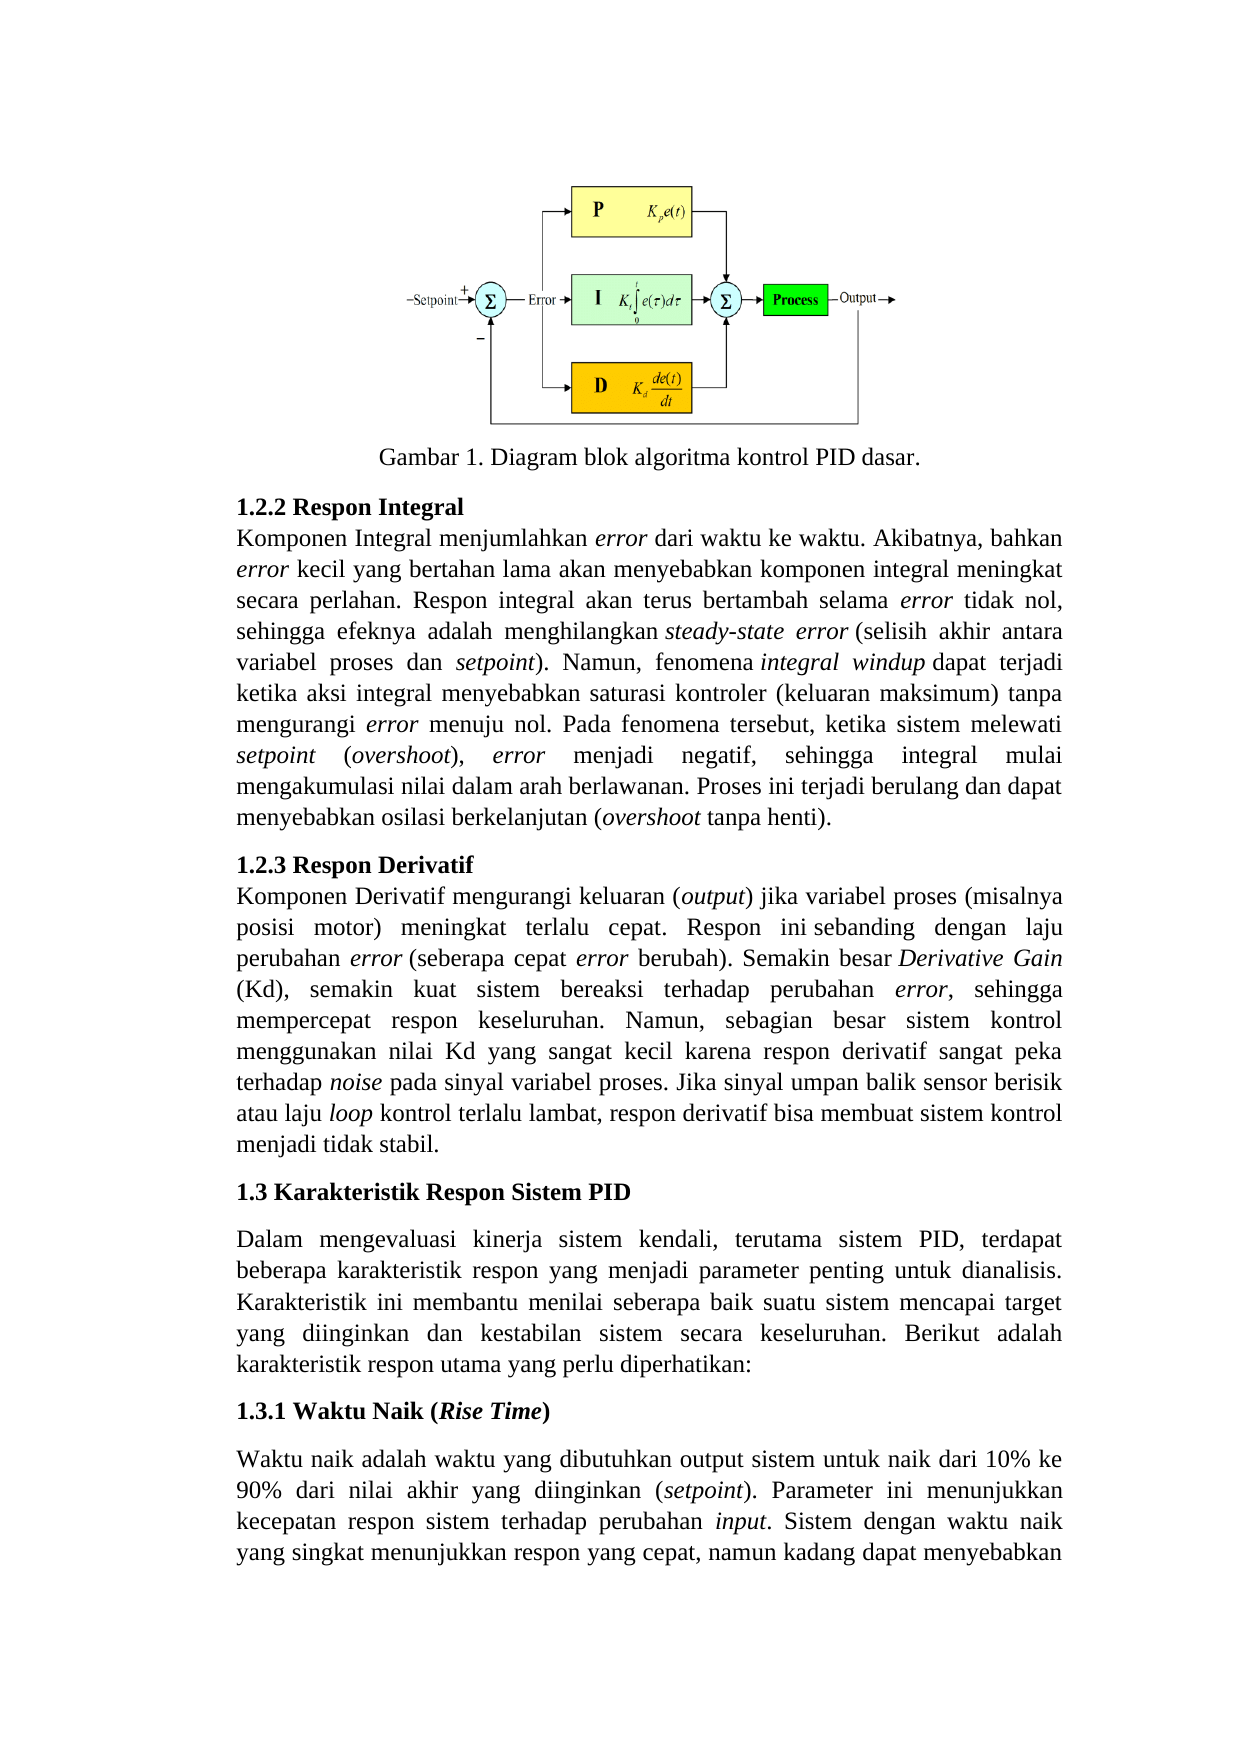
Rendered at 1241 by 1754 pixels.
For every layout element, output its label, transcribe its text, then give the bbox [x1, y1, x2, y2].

text 1.3.1 Waktu Naik (Rise Time) [236, 1396, 1063, 1425]
picture [398, 177, 902, 438]
text Gambar 1. Diagram blok algoritma kontrol PID dasar. [236, 442, 1063, 471]
text 1.2.3 Respon Derivatif [236, 850, 1063, 878]
text Komponen Derivatif mengurangi keluaran (output) jika variabel proses (misalnya posisi motor) meningkat terlalu cepat. Respon ini sebanding dengan laju perubahan error (seberapa cepat error berubah). Semakin besar Derivative Gain (Kd), semakin kuat sistem bereaksi terhadap perubahan error, sehingga mempercepat respon keseluruhan. Namun, sebagian besar sistem kontrol menggunakan nilai Kd yang sangat kecil karena respon derivatif sangat peka terhadap noise pada sinyal variabel proses. Jika sinyal umpan balik sensor berisik atau laju loop kontrol terlalu lambat, respon derivatif bisa membuat sistem kontrol menjadi tidak stabil. [236, 881, 1063, 1158]
text 1.2.2 Respon Integral [236, 492, 1063, 520]
text Komponen Integral menjumlahkan error dari waktu ke waktu. Akibatnya, bahkan error kecil yang bertahan lama akan menyebabkan komponen integral meningkat secara perlahan. Respon integral akan terus bertambah selama error tidak nol, sehingga efeknya adalah menghilangkan steady-state error (selisih akhir antara variabel proses dan setpoint). Namun, fenomena integral windup dapat terjadi ketika aksi integral menyebabkan saturasi kontroler (keluaran maksimum) tanpa mengurangi error menuju nol. Pada fenomena tersebut, ketika sistem melewati setpoint (overshoot), error menjadi negatif, sehingga integral mulai mengakumulasi nilai dalam arah berlawanan. Proses ini terjadi berulang dan dapat menyebabkan osilasi berkelanjutan (overshoot tanpa henti). [236, 523, 1063, 831]
text 1.3 Karakteristik Respon Sistem PID [236, 1177, 1063, 1206]
text Dalam mengevaluasi kinerja sistem kendali, terutama sistem PID, terdapat beberapa karakteristik respon yang menjadi parameter penting untuk dianalisis. Karakteristik ini membantu menilai seberapa baik suatu sistem mencapai target yang diinginkan dan kestabilan sistem secara keseluruhan. Berikut adalah karakteristik respon utama yang perlu diperhatikan: [236, 1224, 1063, 1377]
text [236, 1444, 1063, 1566]
